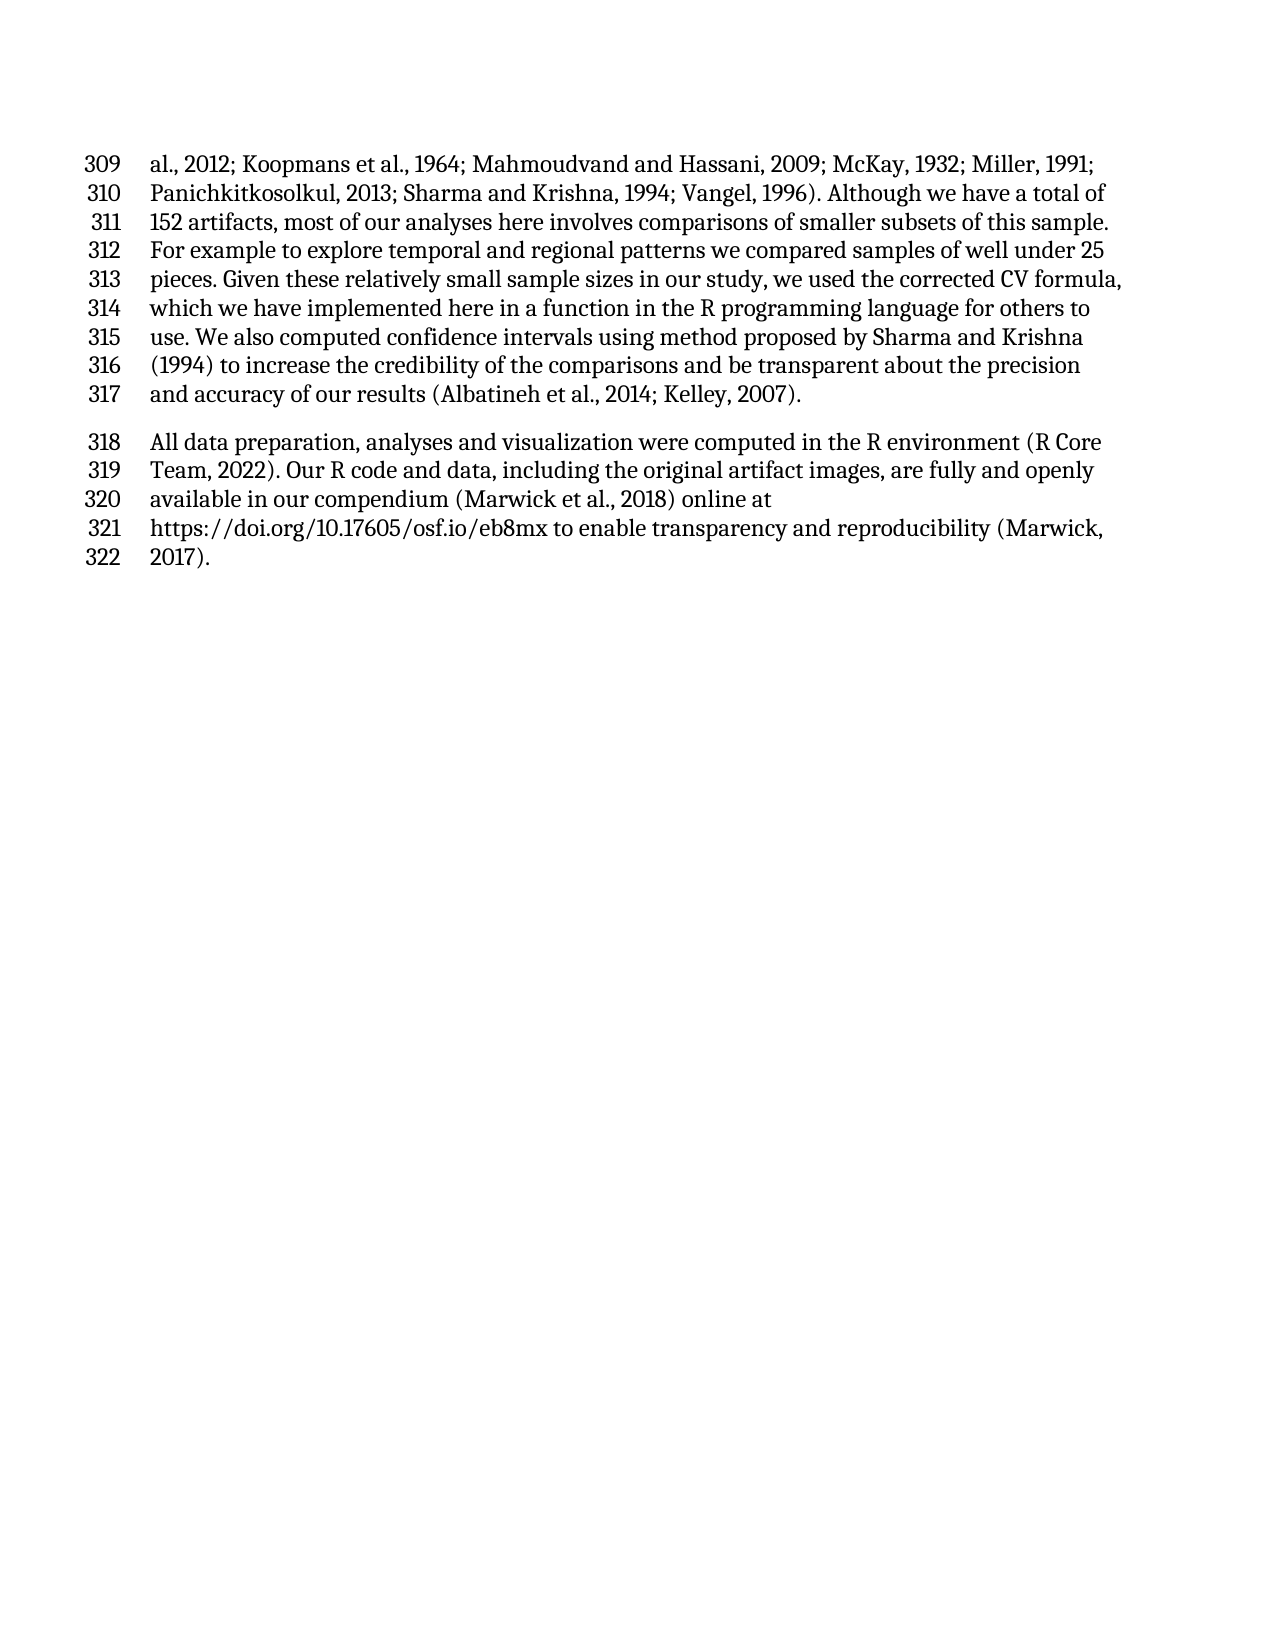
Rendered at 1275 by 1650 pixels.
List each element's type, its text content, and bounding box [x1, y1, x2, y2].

text All data preparation, analyses and visualization were computed in the R environment (R Core Team, 2022). Our R code and data, including the original artifact images, are fully and openly available in our compendium (Marwick et al., 2018) online at https://doi.org/10.17605/osf.io/eb8mx to enable transparency and reproducibility (Marwick, 2017). [150, 427, 1125, 571]
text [150, 150, 1125, 409]
